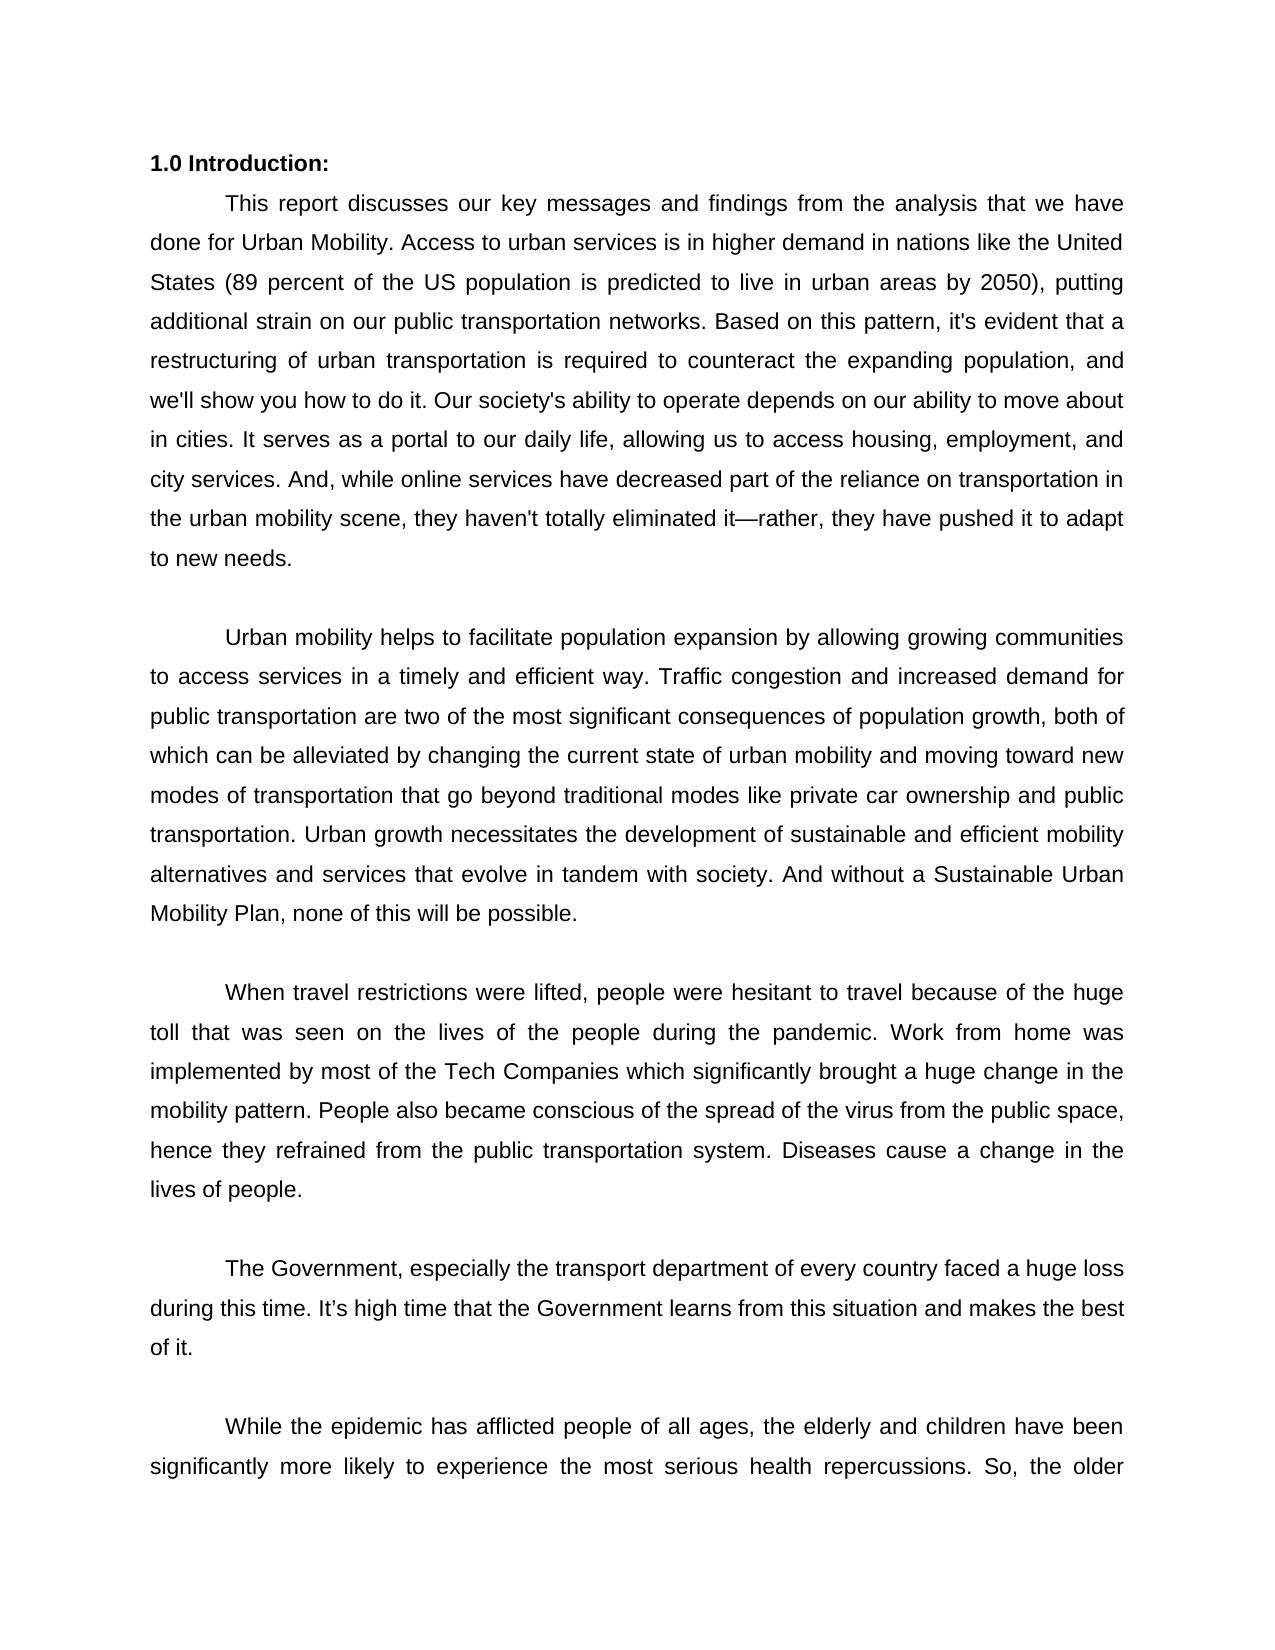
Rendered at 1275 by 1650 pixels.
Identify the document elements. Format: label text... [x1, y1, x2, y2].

text When travel restrictions were lifted, people were hesitant to travel because of the huge toll that was seen on the lives of the people during the pandemic. Work from home was implemented by most of the Tech Companies which significantly brought a huge change in the mobility pattern. People also became conscious of the spread of the virus from the public space, hence they refrained from the public transportation system. Diseases cause a change in the lives of people. [150, 979, 1125, 1203]
text This report discusses our key messages and findings from the analysis that we have done for Urban Mobility. Access to urban services is in higher demand in nations like the United States (89 percent of the US population is predicted to live in urban areas by 2050), putting additional strain on our public transportation networks. Based on this pattern, it's evident that a restructuring of urban transportation is required to counteract the expanding population, and we'll show you how to do it. Our society's ability to operate depends on our ability to move about in cities. It serves as a portal to our daily life, allowing us to access housing, employment, and city services. And, while online services have decreased part of the reliance on transportation in the urban mobility scene, they haven't totally eliminated it—rather, they have pushed it to adapt to new needs. [150, 189, 1125, 571]
text The Government, especially the transport department of every country faced a huge loss during this time. It’s high time that the Government learns from this situation and makes the best of it. [150, 1255, 1125, 1361]
text 1.0 Introduction: [150, 150, 1125, 176]
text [150, 1413, 1125, 1479]
text Urban mobility helps to facilitate population expansion by allowing growing communities to access services in a timely and efficient way. Traffic congestion and increased demand for public transportation are two of the most significant consequences of population growth, both of which can be alleviated by changing the current state of urban mobility and moving toward new modes of transportation that go beyond traditional modes like private car ownership and public transportation. Urban growth necessitates the development of sustainable and efficient mobility alternatives and services that evolve in tandem with society. And without a Sustainable Urban Mobility Plan, none of this will be possible. [150, 624, 1125, 926]
